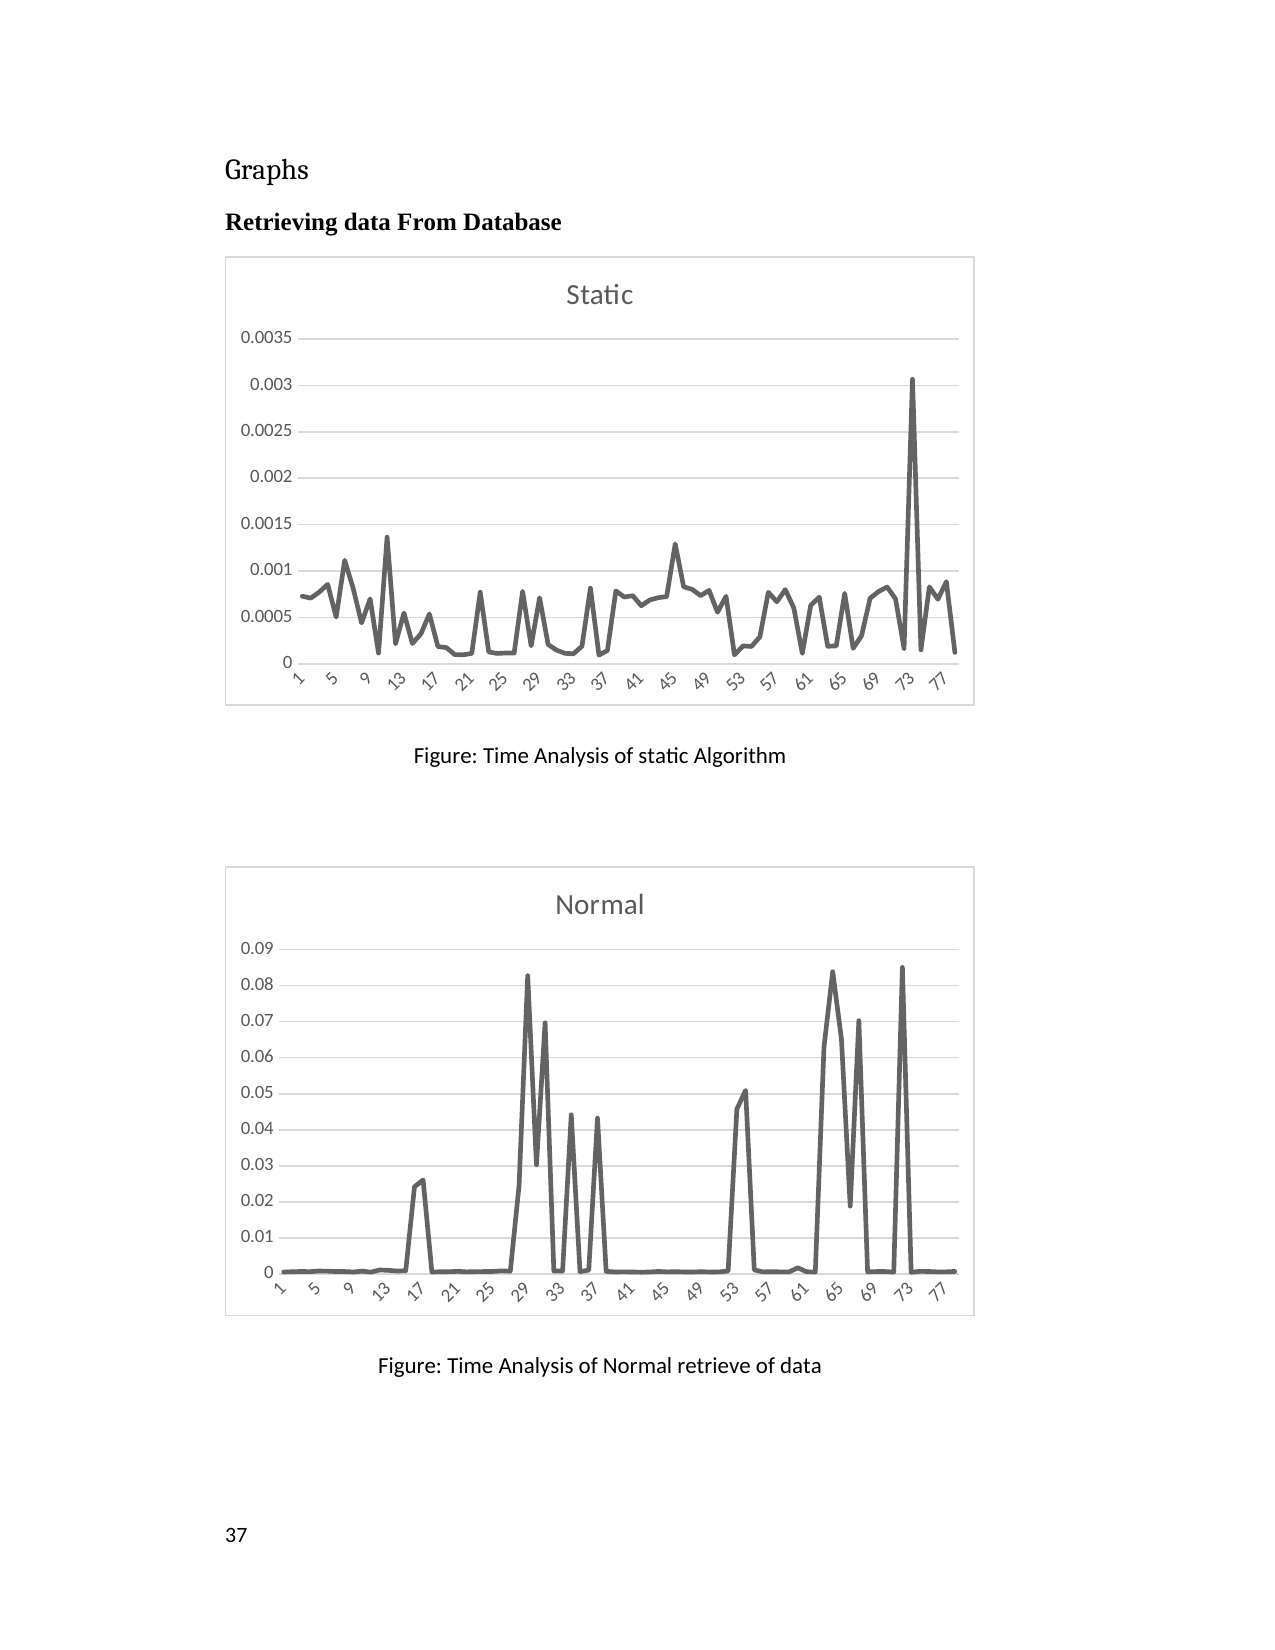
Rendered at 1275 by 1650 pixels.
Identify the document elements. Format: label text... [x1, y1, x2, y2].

subtitle Graphs [225, 153, 1125, 187]
subtitle Retrieving data From Database [225, 207, 1125, 235]
text Figure: Time Analysis of static Algorithm [75, 741, 1125, 769]
text Figure: Time Analysis of Normal retrieve of data [75, 1351, 1125, 1379]
